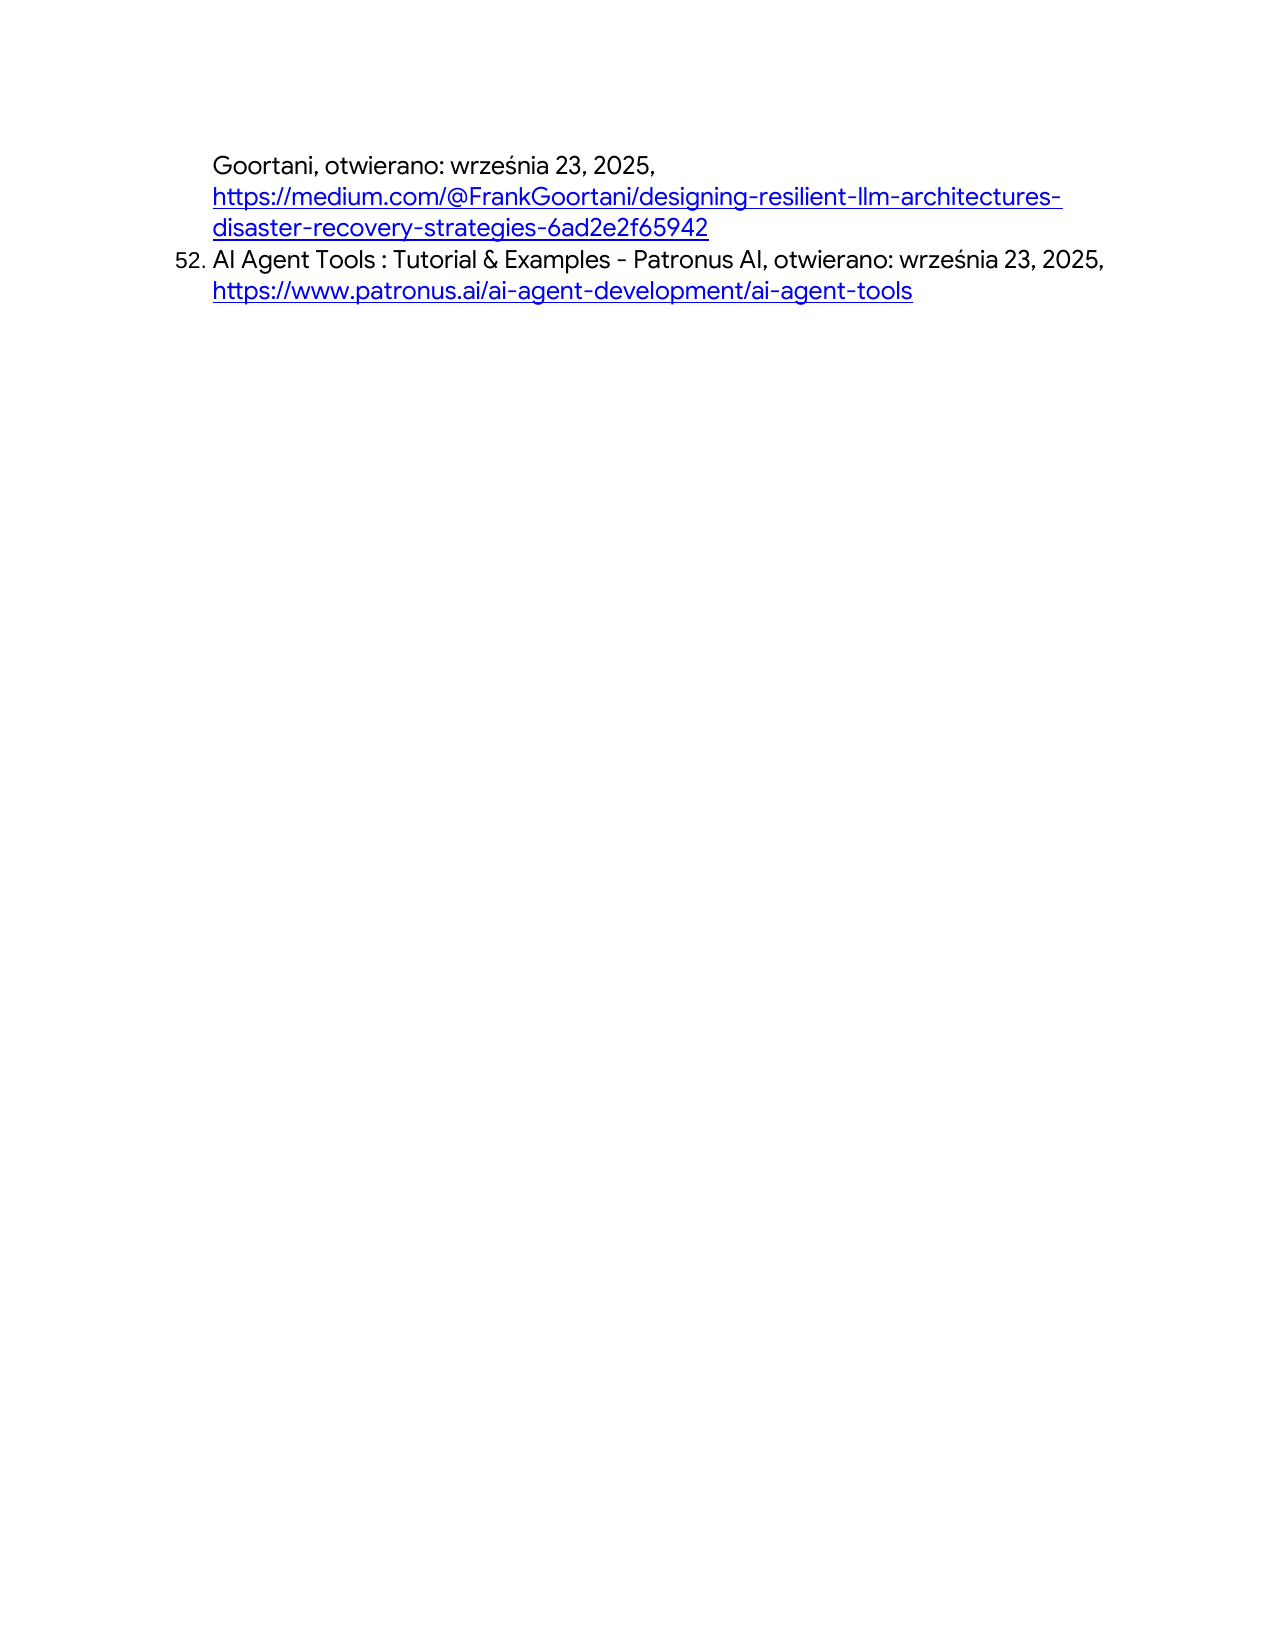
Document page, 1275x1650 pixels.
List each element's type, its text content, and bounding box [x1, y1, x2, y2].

list AI Agent Tools : Tutorial & Examples - Patronus AI, otwierano: września 23, 2025, https://www.patronus.ai/ai-agent-development/ai-agent-tools [175, 244, 1125, 307]
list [175, 150, 1125, 244]
